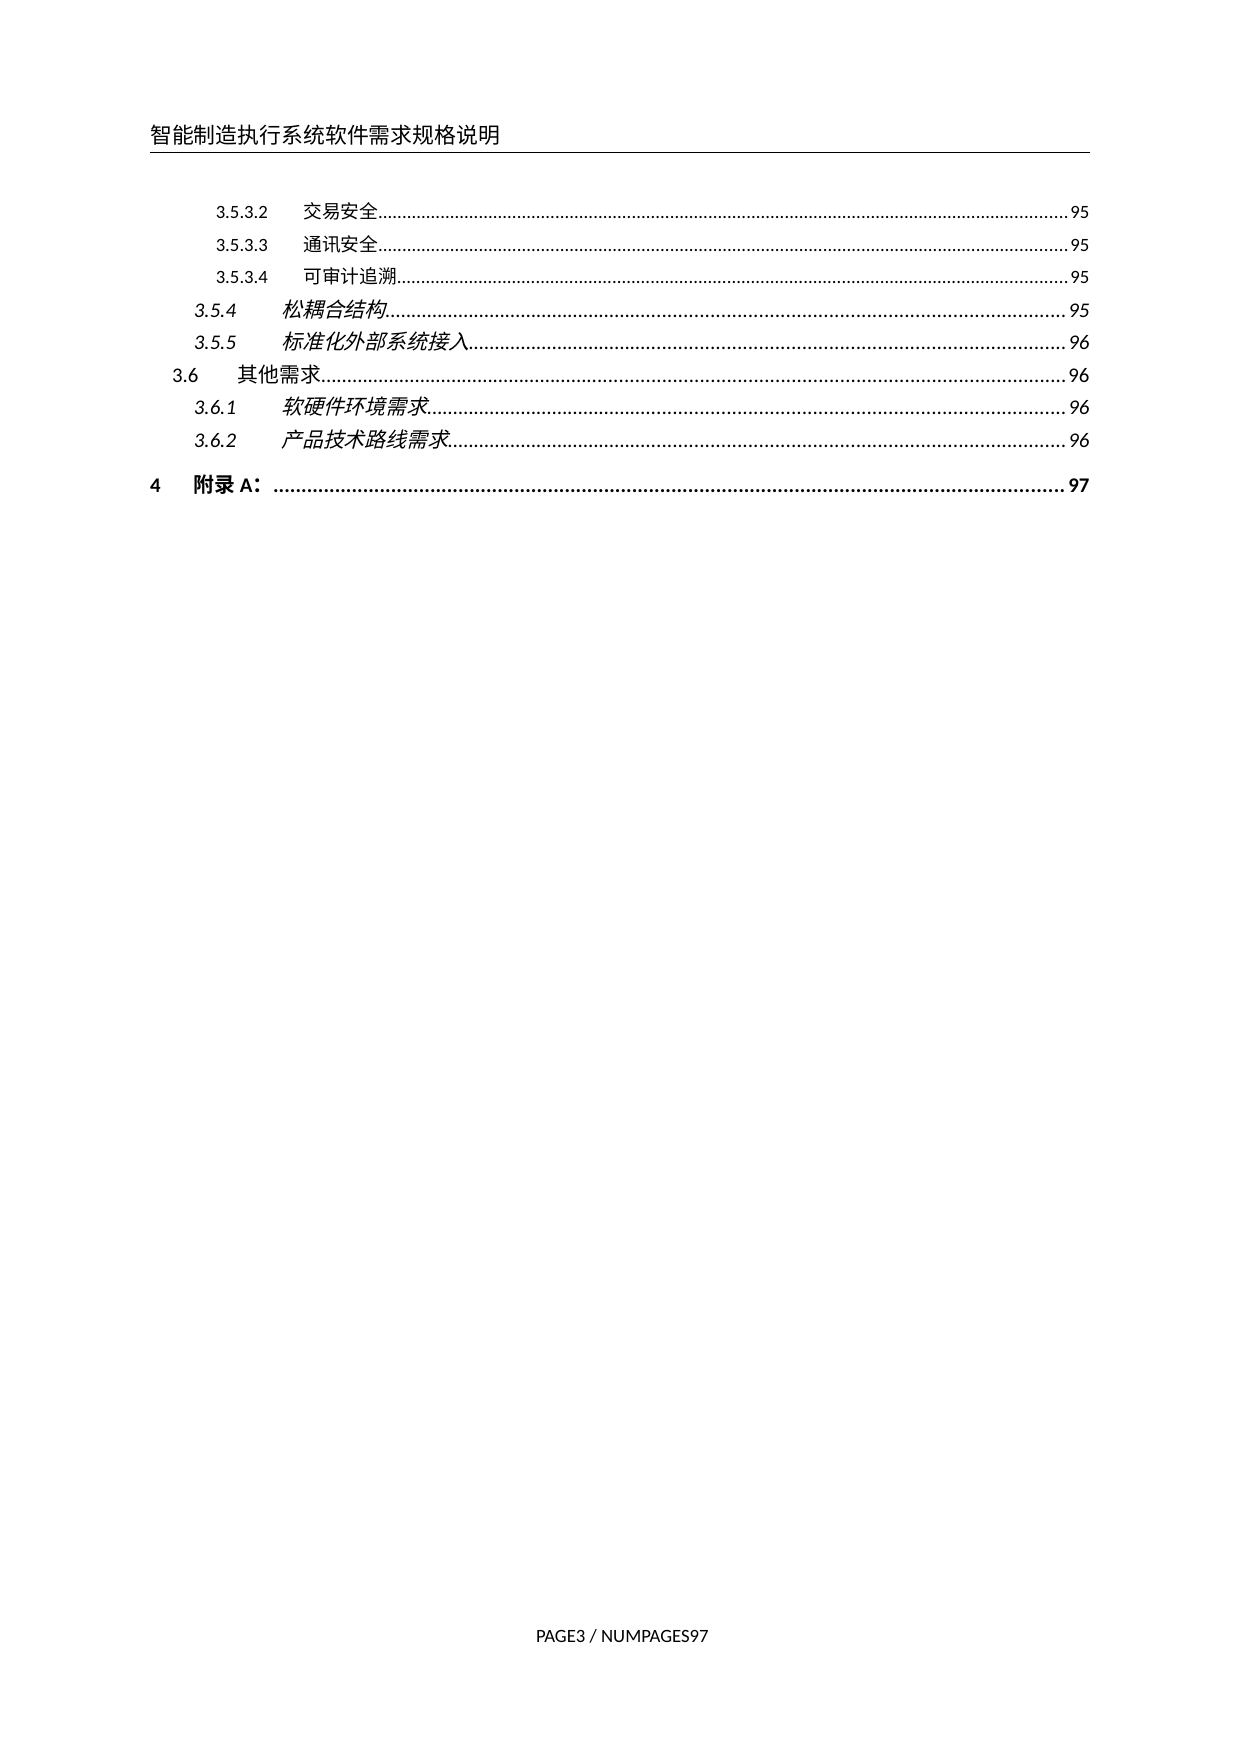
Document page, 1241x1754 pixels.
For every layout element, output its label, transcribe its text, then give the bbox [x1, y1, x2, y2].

text 3.5.3.2 交易安全 95 [216, 194, 1090, 227]
text 3.5.3.3 通讯安全 95 [216, 227, 1090, 259]
text 3.5.5 标准化外部系统接入 96 [194, 324, 1090, 357]
text 3.6.2 产品技术路线需求 96 [194, 422, 1090, 454]
text 3.6 其他需求 96 [172, 357, 1090, 389]
text 3.5.4 松耦合结构 95 [194, 292, 1090, 324]
text 3.5.3.4 可审计追溯 95 [216, 259, 1090, 292]
text 4 附录A： 97 [150, 467, 1090, 499]
text 3.6.1 软硬件环境需求 96 [194, 389, 1090, 422]
